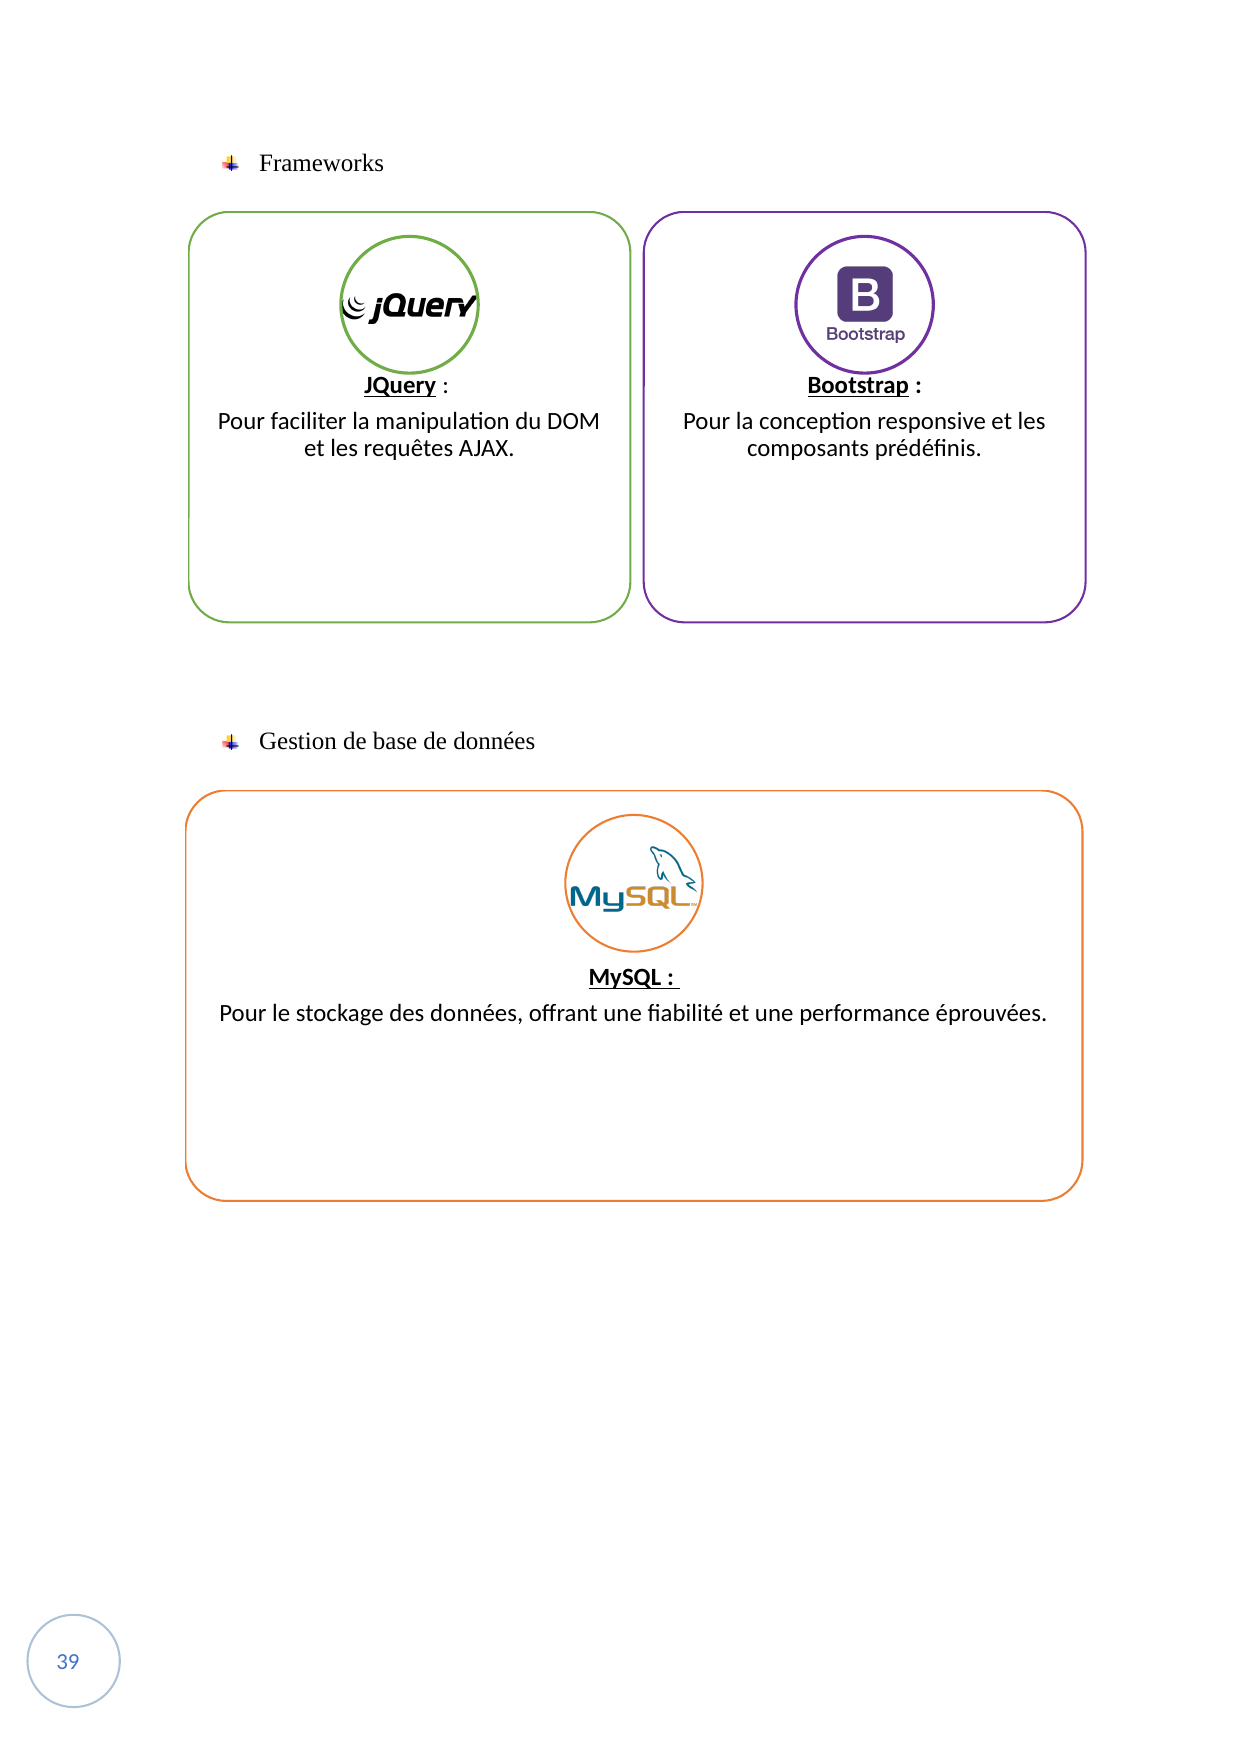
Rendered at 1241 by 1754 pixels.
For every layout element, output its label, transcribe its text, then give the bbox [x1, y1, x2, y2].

picture [222, 733, 239, 750]
picture [343, 238, 476, 371]
picture [222, 154, 239, 171]
picture [798, 238, 931, 371]
list Gestion de base de données [221, 726, 1093, 755]
list Frameworks [221, 148, 1093, 176]
picture [567, 816, 701, 950]
